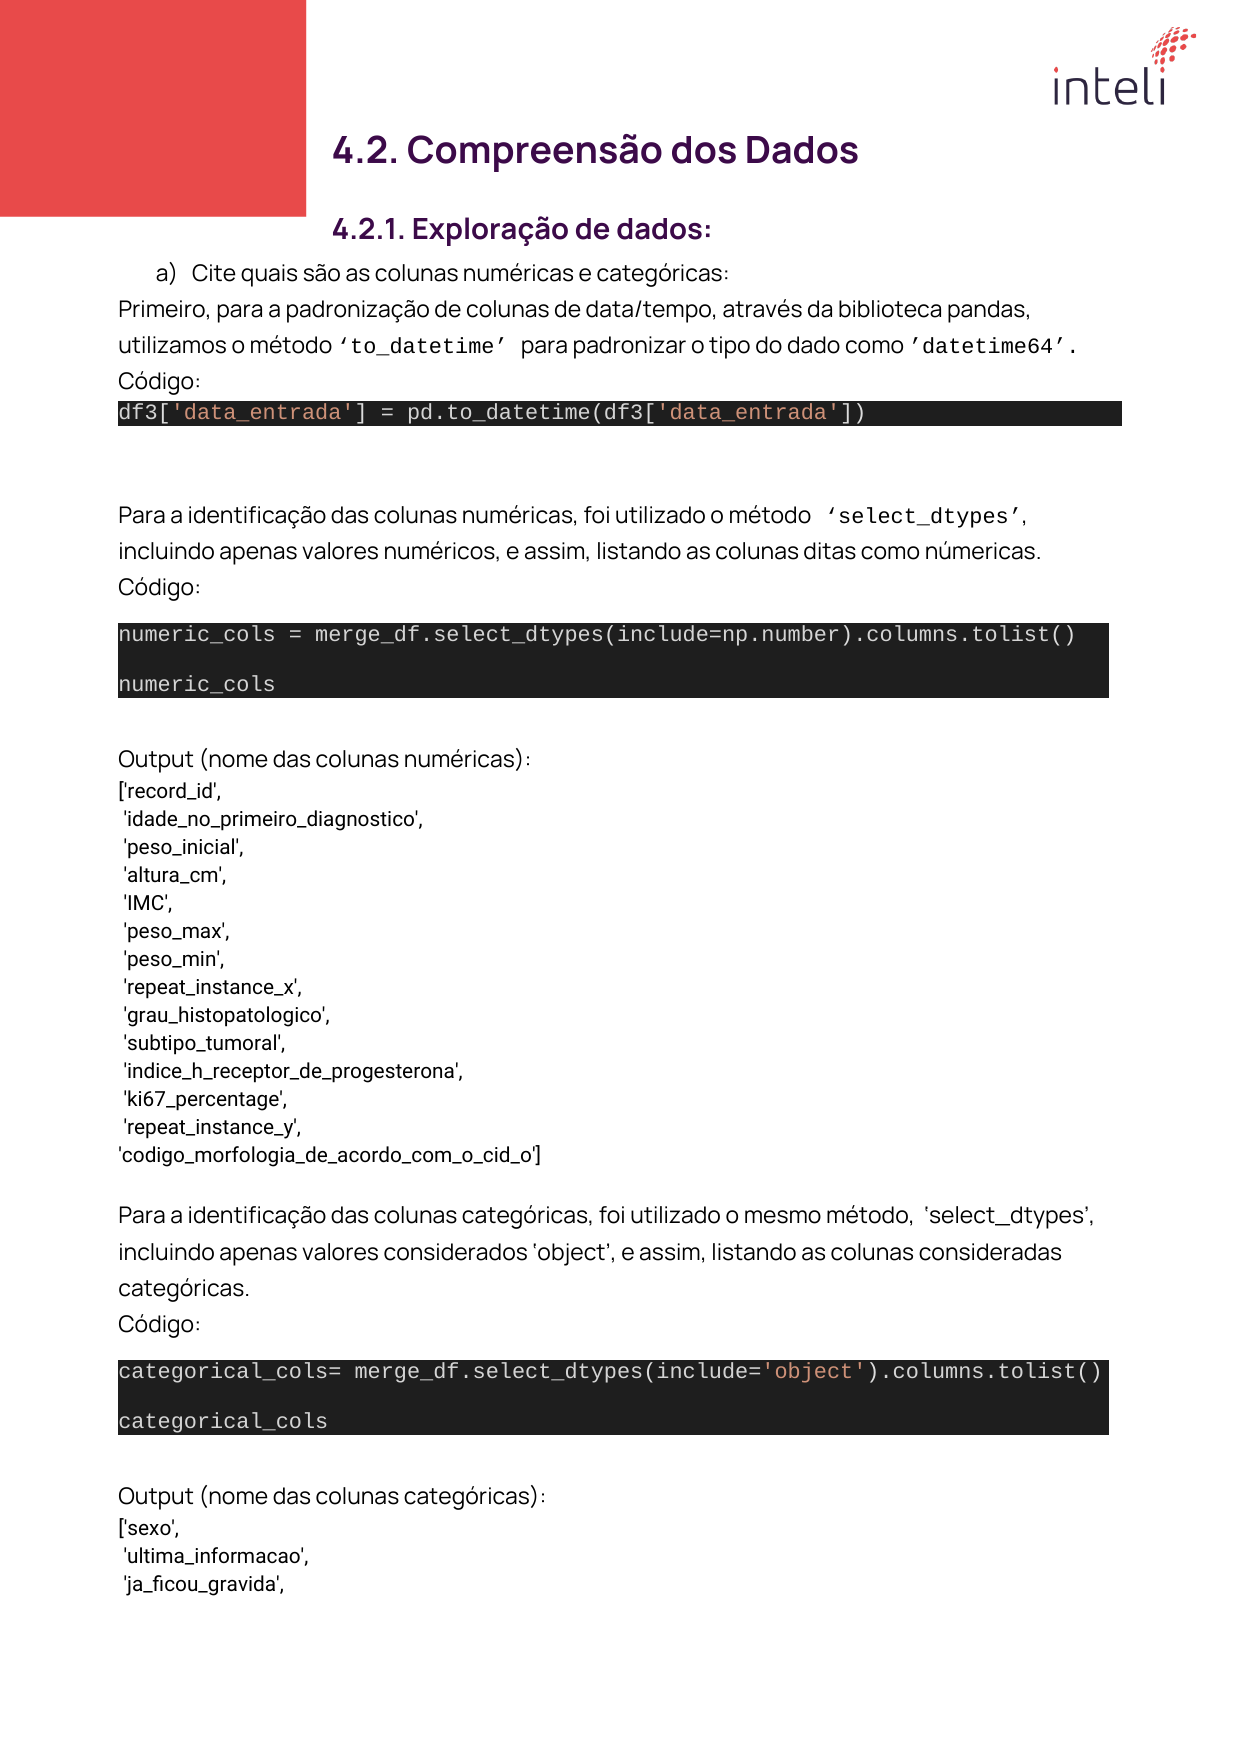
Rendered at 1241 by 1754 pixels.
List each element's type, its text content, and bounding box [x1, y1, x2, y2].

text 'grau_histopatologico', [118, 1003, 1122, 1028]
text categorical_cols= merge_df.select_dtypes(include='object').columns.tolist() [118, 1360, 1109, 1385]
text 'repeat_instance_x', [118, 975, 1122, 1000]
text Para a identificação das colunas numéricas, foi utilizado o método ‘select_dtypes’, incluindo apenas valores numéricos, e assim, listando as colunas ditas como númericas. [118, 499, 1122, 566]
text 'IMC', [118, 891, 1122, 916]
text 'peso_inicial', [118, 835, 1122, 859]
text 'altura_cm', [118, 863, 1122, 888]
text ['record_id', [118, 779, 1122, 803]
text 'ki67_percentage', [118, 1087, 1122, 1112]
text Para a identificação das colunas categóricas, foi utilizado o mesmo método, ‘select_dtypes’, incluindo apenas valores considerados ‘object’, e assim, listando as colunas consideradas categóricas. [118, 1199, 1122, 1303]
text 'ja_ficou_gravida', [118, 1572, 1122, 1596]
text 'subtipo_tumoral', [118, 1031, 1122, 1056]
list Cite quais são as colunas numéricas e categóricas: [156, 257, 1122, 288]
text Output (nome das colunas categóricas): [118, 1480, 1122, 1511]
text Código: [118, 365, 1122, 396]
text 'ultima_informacao', [118, 1544, 1122, 1568]
picture [0, 0, 307, 217]
subtitle 4.2. Compreensão dos Dados [118, 124, 1122, 175]
text df3['data_entrada'] = pd.to_datetime(df3['data_entrada']) [118, 401, 1122, 426]
text 'indice_h_receptor_de_progesterona', [118, 1059, 1122, 1084]
text Output (nome das colunas numéricas): [118, 743, 1122, 774]
text numeric_cols [118, 674, 1109, 698]
text 'peso_min', [118, 947, 1122, 972]
text Código: [118, 571, 1122, 602]
text 'idade_no_primeiro_diagnostico', [118, 807, 1122, 832]
text 'peso_max', [118, 919, 1122, 944]
text numeric_cols = merge_df.select_dtypes(include=np.number).columns.tolist() [118, 623, 1109, 648]
text Primeiro, para a padronização de colunas de data/tempo, através da biblioteca pandas, utilizamos o método ‘to_datetime’ para padronizar o tipo do dado como ’datetime64’. [118, 293, 1122, 360]
text 'codigo_morfologia_de_acordo_com_o_cid_o'] [118, 1143, 1122, 1168]
subtitle 4.2.1. Exploração de dados: [118, 208, 1122, 248]
text categorical_cols [118, 1410, 1109, 1435]
text Código: [118, 1308, 1122, 1339]
text 'repeat_instance_y', [118, 1115, 1122, 1140]
picture [1054, 27, 1197, 105]
text ['sexo', [118, 1516, 1122, 1540]
